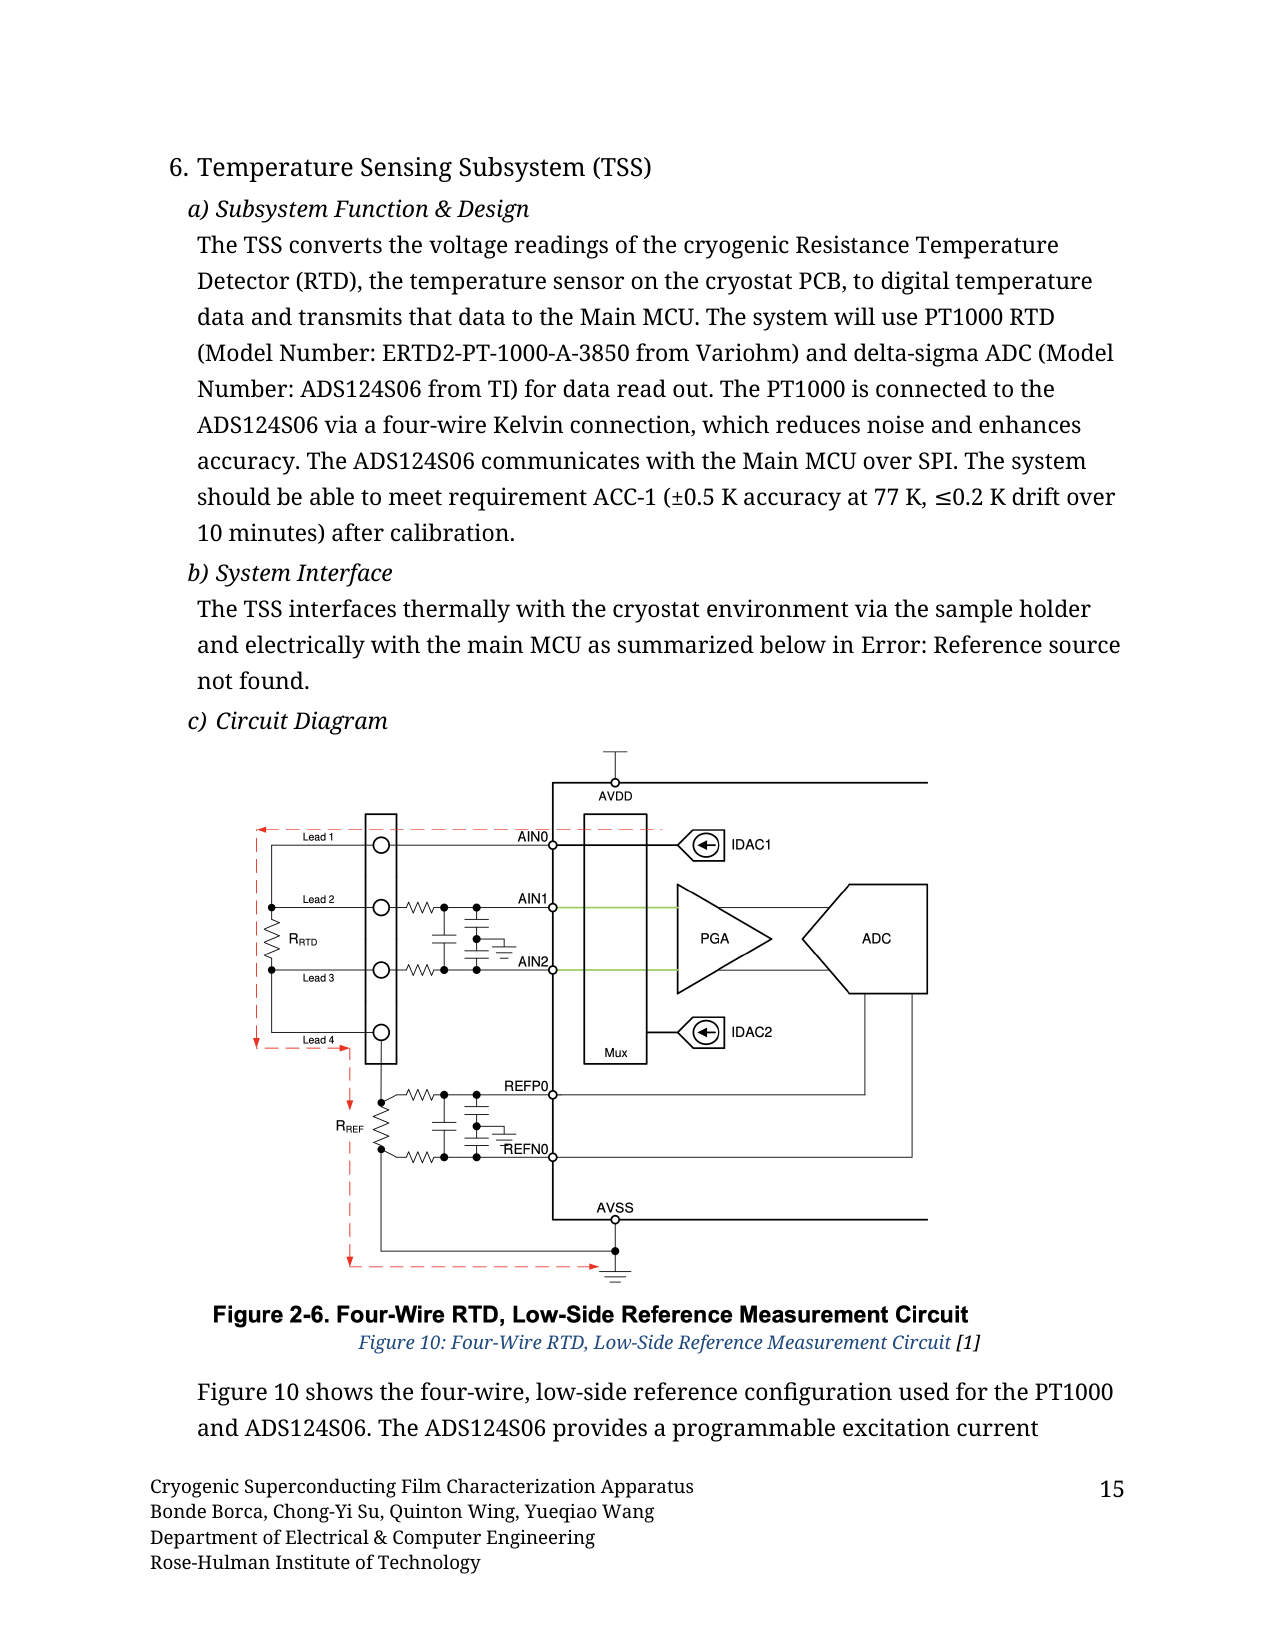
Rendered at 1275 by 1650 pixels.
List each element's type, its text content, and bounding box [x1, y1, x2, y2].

subtitle Temperature Sensing Subsystem (TSS) [169, 150, 1125, 184]
text Figure 10: Four-Wire RTD, Low-Side Reference Measurement Circuit [150, 1329, 1125, 1355]
subtitle Subsystem Function & Design [187, 193, 1125, 224]
subtitle Circuit Diagram [187, 705, 1125, 736]
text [197, 1376, 1125, 1443]
picture [196, 740, 978, 1330]
text The TSS converts the voltage readings of the cryogenic Resistance Temperature Detector (RTD), the temperature sensor on the cryostat PCB, to digital temperature data and transmits that data to the Main MCU. The system will use PT1000 RTD (Model Number: ERTD2-PT-1000-A-3850 from Variohm) and delta-sigma ADC (Model Number: ADS124S06 from TI) for data read out. The PT1000 is connected to the ADS124S06 via a four-wire Kelvin connection, which reduces noise and enhances accuracy. The ADS124S06 communicates with the Main MCU over SPI. The system should be able to meet requirement ACC-1 (±0.5 K accuracy at 77 K, ≤0.2 K drift over 10 minutes) after calibration. [197, 229, 1125, 548]
subtitle System Interface [187, 557, 1125, 588]
